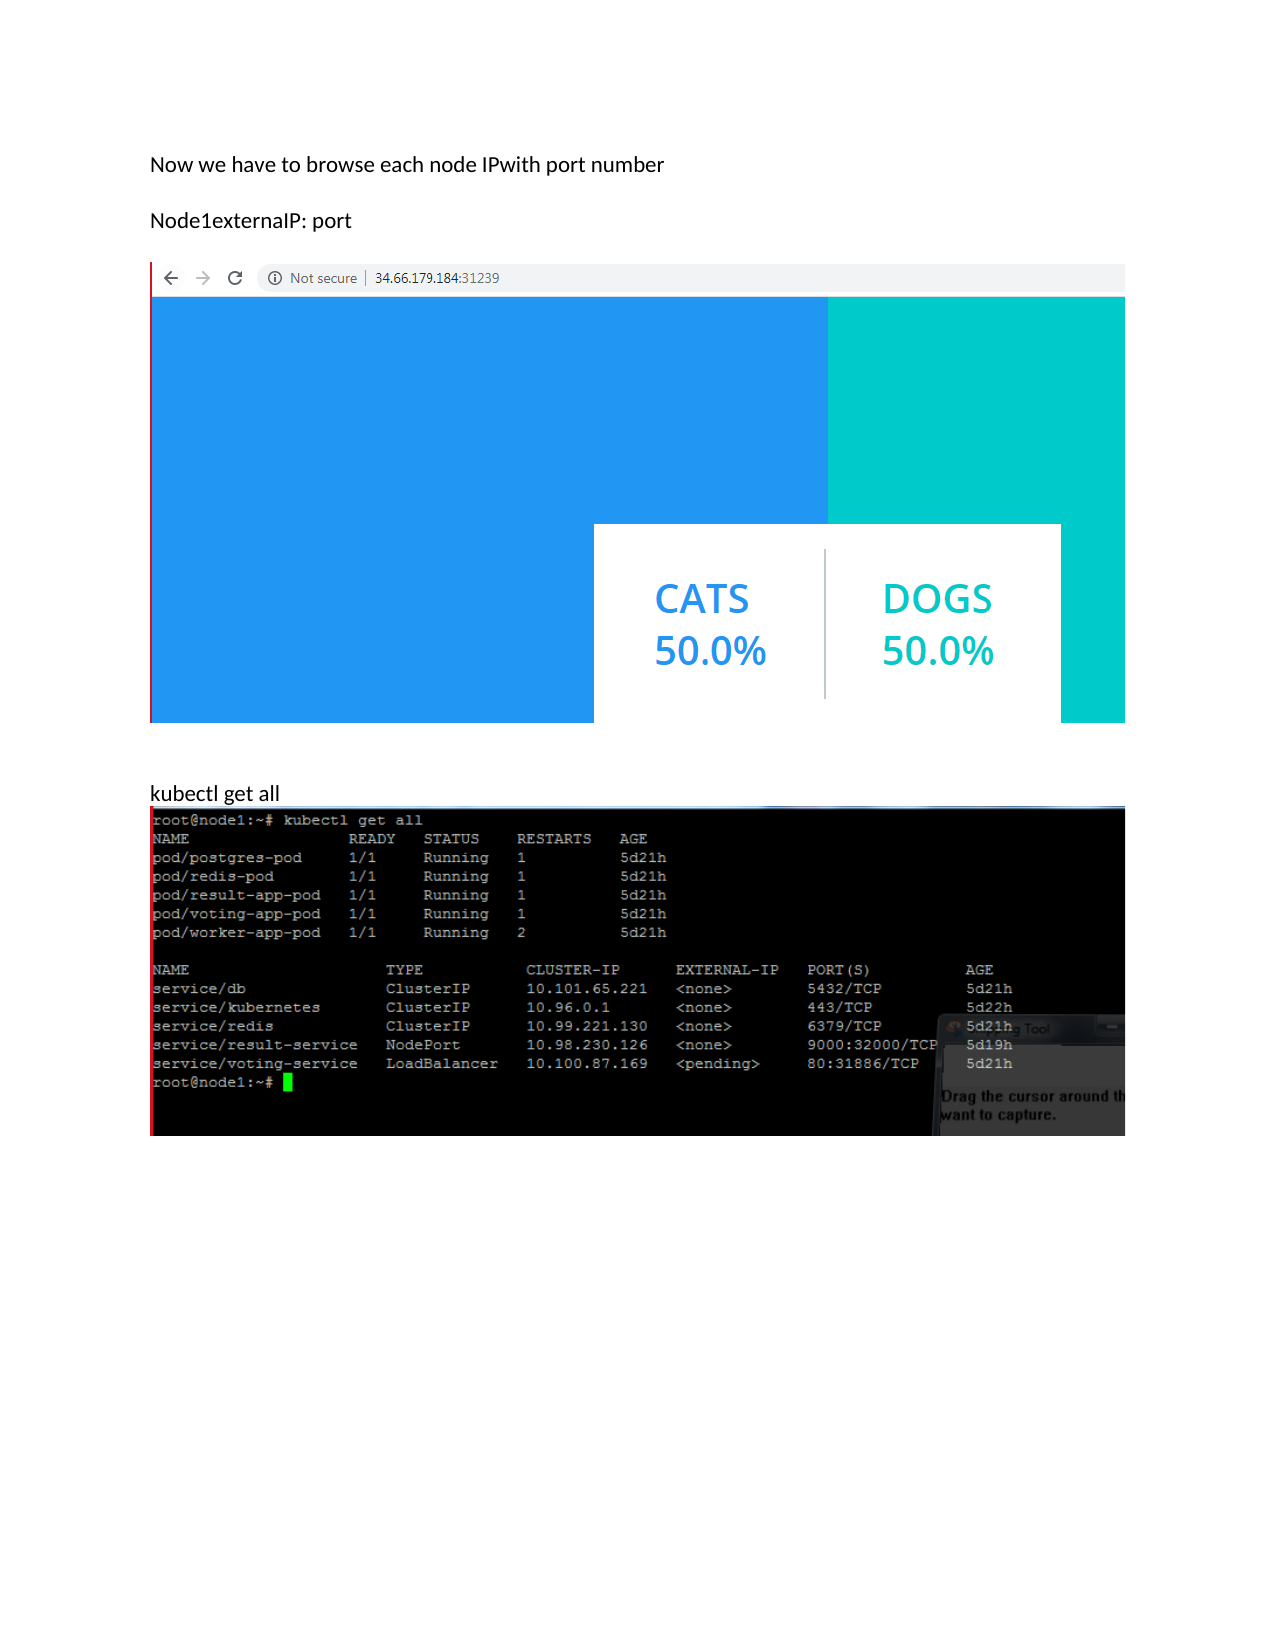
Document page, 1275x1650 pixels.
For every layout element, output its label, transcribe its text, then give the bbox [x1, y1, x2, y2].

text Node1externaIP: port [150, 206, 1125, 234]
text Now we have to browse each node IPwith port number [150, 150, 1125, 178]
text kubectl get all [150, 779, 1125, 806]
picture [150, 262, 1125, 723]
picture [150, 806, 1125, 1136]
